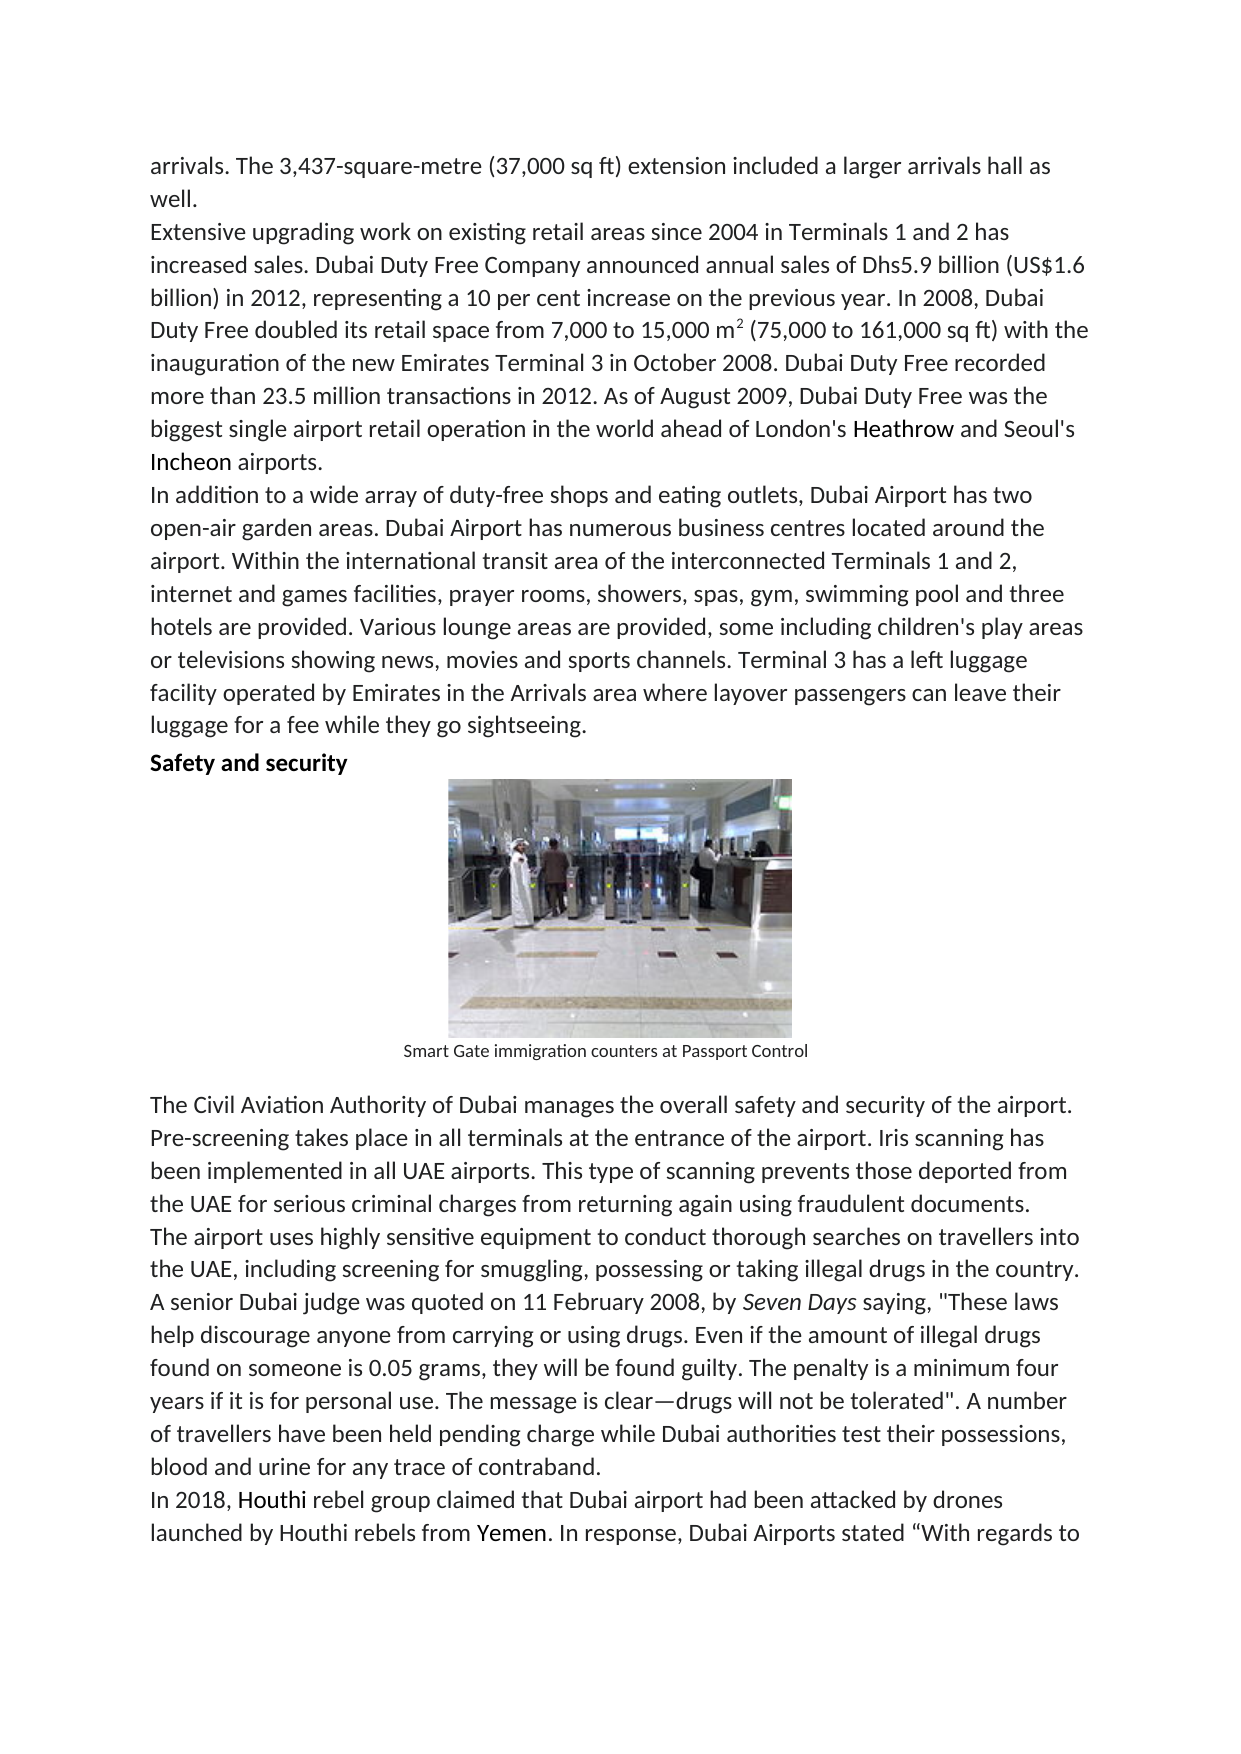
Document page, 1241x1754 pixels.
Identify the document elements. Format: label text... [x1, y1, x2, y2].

text Extensive upgrading work on existing retail areas since 2004 in Terminals 1 and 2 has increased sales. Dubai Duty Free Company announced annual sales of Dhs5.9 billion (US$1.6 billion) in 2012, representing a 10 per cent increase on the previous year. In 2008, Dubai Duty Free doubled its retail space from 7,000 to 15,000 m2 (75,000 to 161,000 sq ft) with the inauguration of the new Emirates Terminal 3 in October 2008. Dubai Duty Free recorded more than 23.5 million transactions in 2012. As of August 2009, Dubai Duty Free was the biggest single airport retail operation in the world ahead of London's Heathrow and Seoul's Incheon airports. [150, 216, 1090, 477]
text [150, 1484, 1090, 1547]
text Smart Gate immigration counters at Passport Control [150, 1039, 1090, 1062]
text The airport uses highly sensitive equipment to conduct thorough searches on travellers into the UAE, including screening for smuggling, possessing or taking illegal drugs in the country. A senior Dubai judge was quoted on 11 February 2008, by Seven Days saying, "These laws help discourage anyone from carrying or using drugs. Even if the amount of illegal drugs found on someone is 0.05 grams, they will be found guilty. The penalty is a minimum four years if it is for personal use. The message is clear—drugs will not be tolerated". A number of travellers have been held pending charge while Dubai authorities test their possessions, blood and urine for any trace of contraband. [150, 1221, 1090, 1482]
text The Civil Aviation Authority of Dubai manages the overall safety and security of the airport. Pre-screening takes place in all terminals at the entrance of the airport. Iris scanning has been implemented in all UAE airports. This type of scanning prevents those deported from the UAE for serious criminal charges from returning again using fraudulent documents. [150, 1089, 1090, 1218]
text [150, 150, 1090, 213]
text In addition to a wide array of duty-free shops and eating outlets, Dubai Airport has two open-air garden areas. Dubai Airport has numerous business centres located around the airport. Within the international transit area of the interconnected Terminals 1 and 2, internet and games facilities, prayer rooms, showers, spas, gym, swimming pool and three hotels are provided. Various lounge areas are provided, some including children's play areas or televisions showing news, movies and sports channels. Terminal 3 has a left luggage facility operated by Emirates in the Arrivals area where layover passengers can leave their luggage for a fee while they go sightseeing. [150, 479, 1090, 740]
subtitle Safety and security [150, 747, 1090, 777]
picture [448, 779, 792, 1038]
